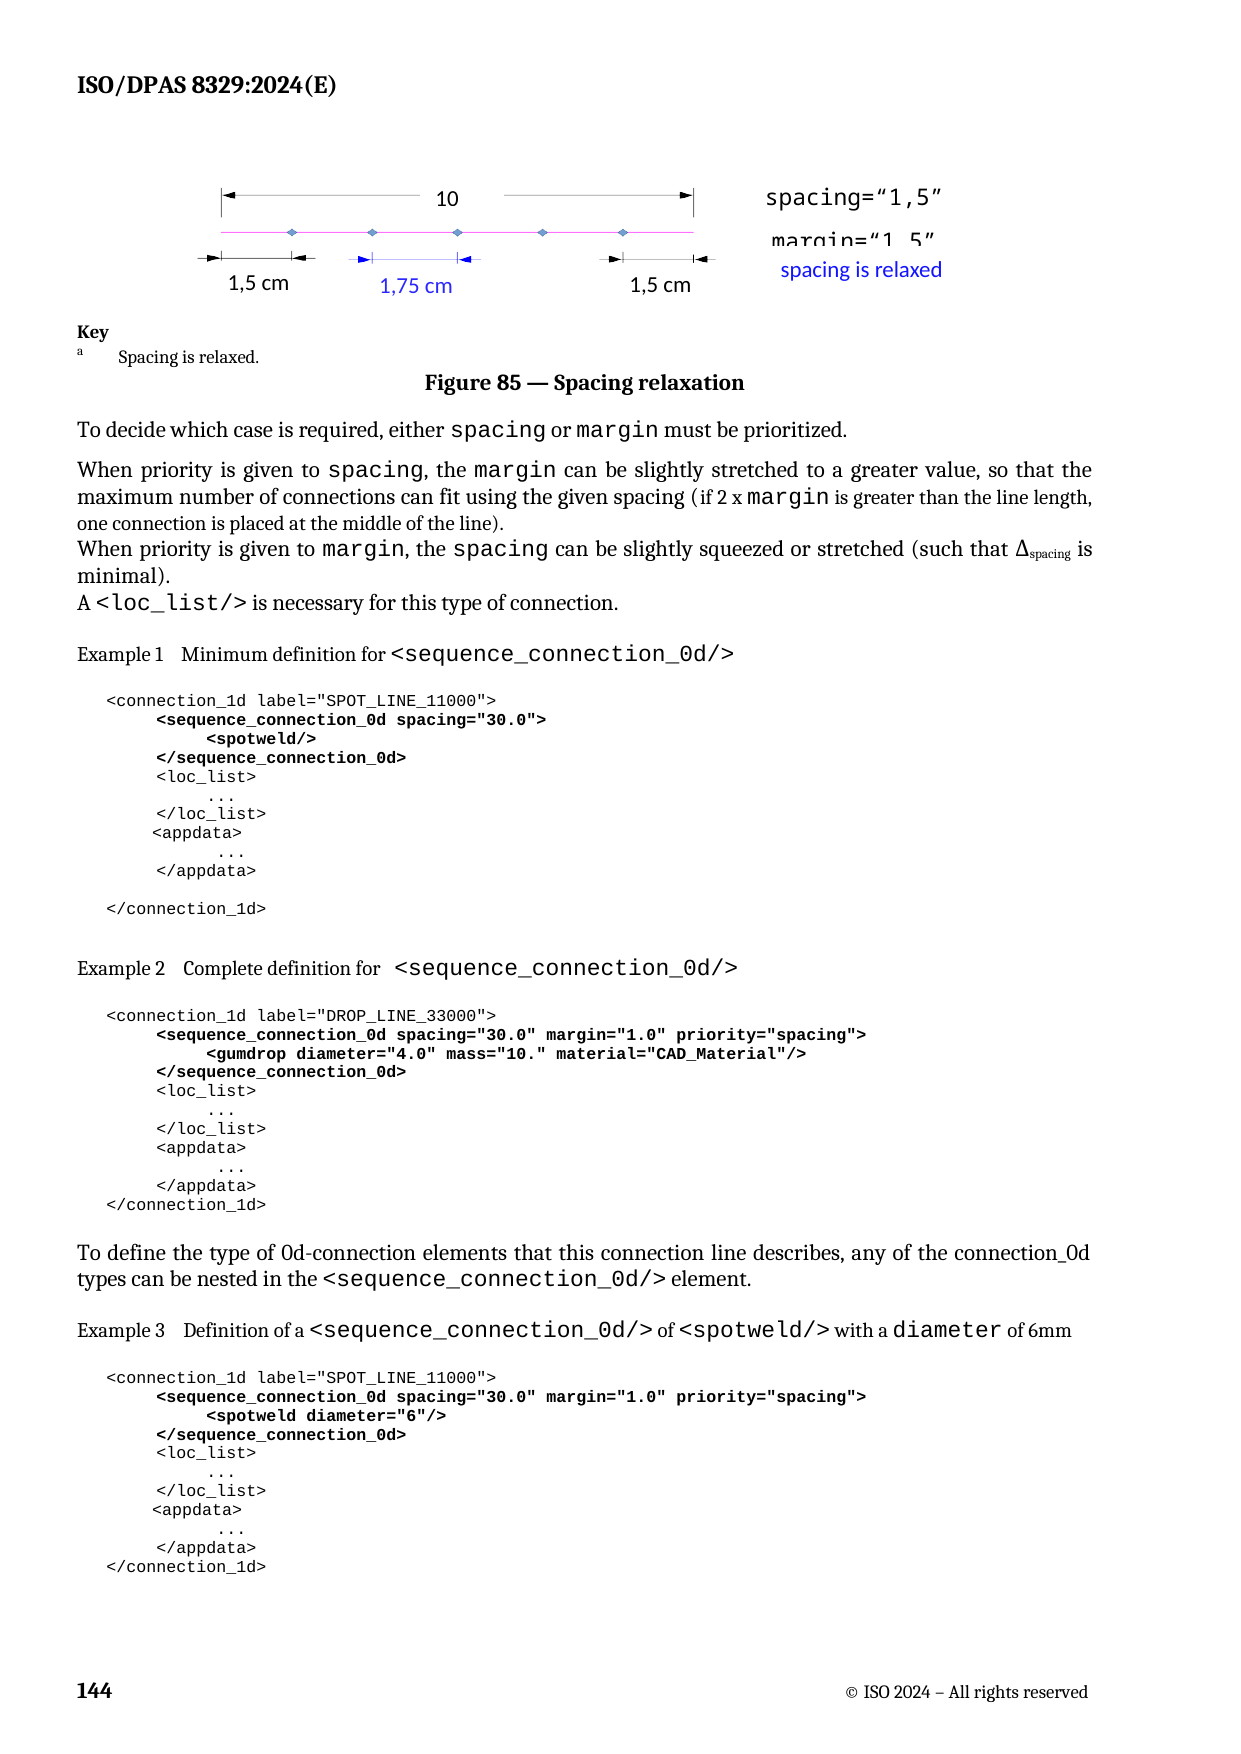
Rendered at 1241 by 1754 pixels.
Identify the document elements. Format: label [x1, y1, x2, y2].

picture [197, 177, 715, 284]
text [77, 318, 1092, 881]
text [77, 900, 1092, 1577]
